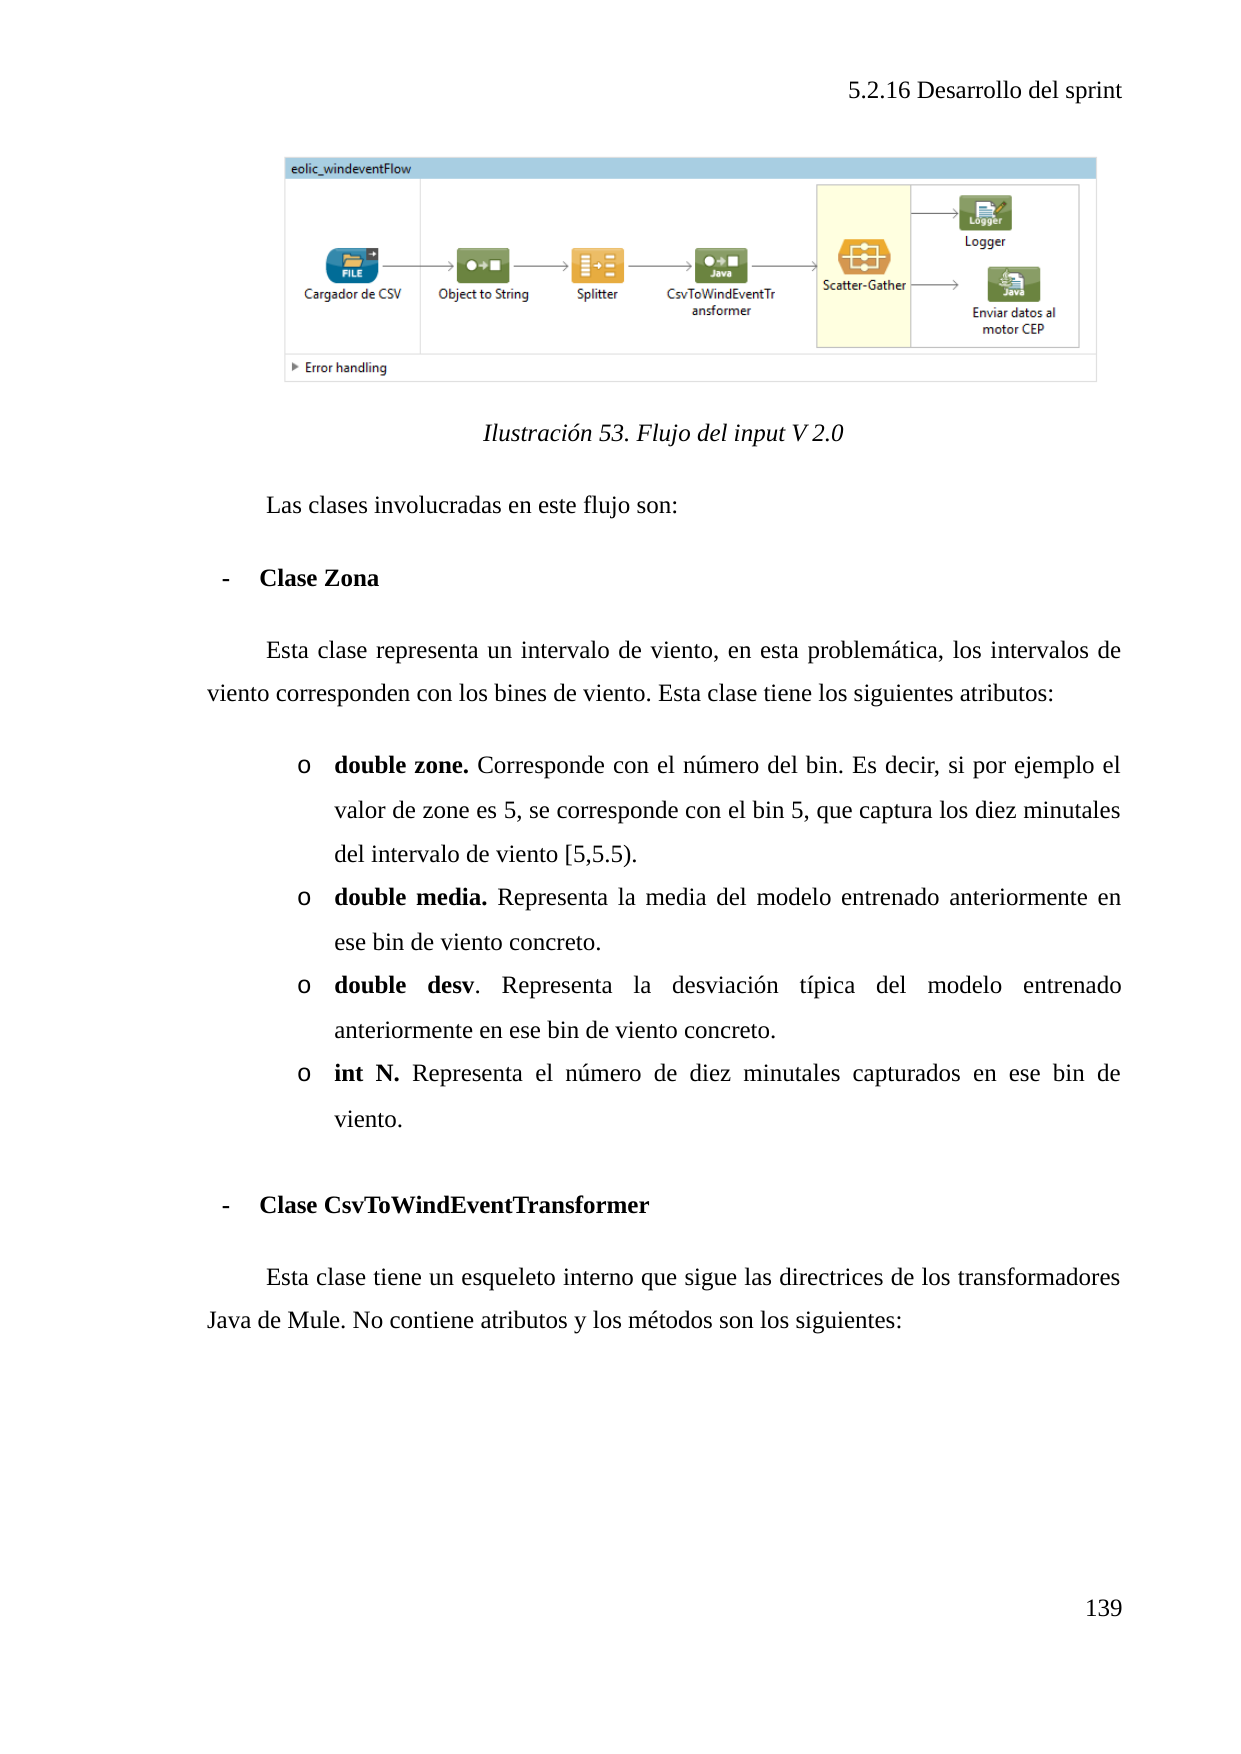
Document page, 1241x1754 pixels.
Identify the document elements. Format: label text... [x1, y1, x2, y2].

list Clase Zona [222, 563, 1122, 591]
list double desv. Representa la desviación típica del modelo entrenado anteriormente en ese bin de viento concreto. [297, 970, 1122, 1044]
picture [280, 147, 1108, 392]
text Ilustración 53. Flujo del input V 2.0 [207, 418, 1122, 447]
list int N. Representa el número de diez minutales capturados en ese bin de viento. [297, 1058, 1122, 1132]
list double zone. Corresponde con el número del bin. Es decir, si por ejemplo el valor de zone es 5, se corresponde con el bin 5, que captura los diez minutales del intervalo de viento [5,5.5). [297, 750, 1122, 867]
text Esta clase tiene un esqueleto interno que sigue las directrices de los transformadores Java de Mule. No contiene atributos y los métodos son los siguientes: [207, 1262, 1122, 1334]
list Clase CsvToWindEventTransformer [222, 1190, 1122, 1219]
text Las clases involucradas en este flujo son: [207, 490, 1122, 519]
text Esta clase representa un intervalo de viento, en esta problemática, los intervalos de viento corresponden con los bines de viento. Esta clase tiene los siguientes atributos: [207, 635, 1122, 707]
list double media. Representa la media del modelo entrenado anteriormente en ese bin de viento concreto. [297, 882, 1122, 956]
